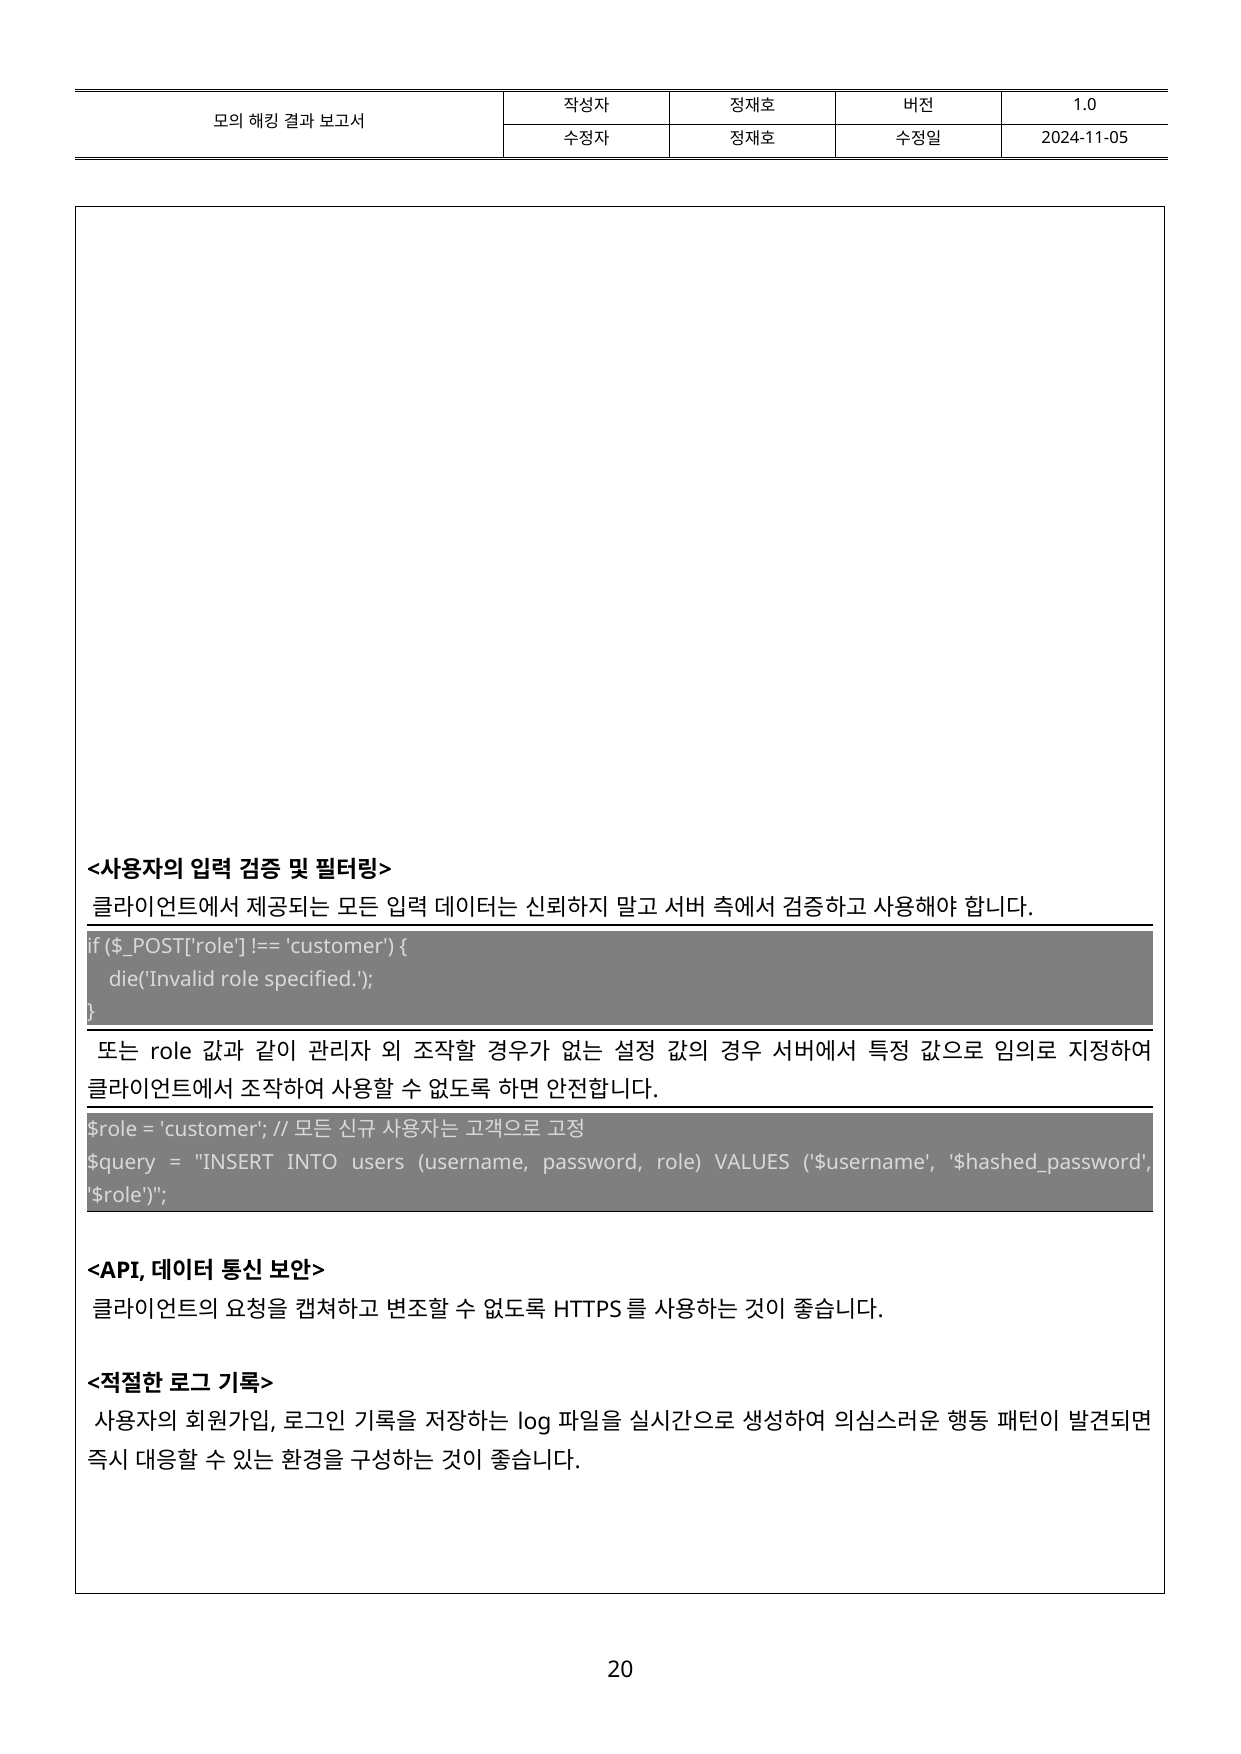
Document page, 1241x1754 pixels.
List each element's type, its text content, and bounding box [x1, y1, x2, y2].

table_cell <사용자의 입력 검증 및 필터링> 클라이언트에서 제공되는 모든 입력 데이터는 신뢰하지 말고 서버 측에서 검증하고 사용해야 합니다. if ($_POST['role'] !== 'customer') { die('Invalid role specified.'); } 또는 role 값과 같이 관리자 외 조작할 경우가 없는 설정 값의 경우 서버에서 특정 값으로 임의로 지정하여 클라이언트에서 조작하여 사용할 수 없도록 하면 안전합니다. $role = 'customer'; // 모든 신규 사용자는 고객으로 고정 $query = "INSERT INTO users (username, password, role) VALUES ('$username', '$hashed_password', '$role')"; <API, 데이터 통신 보안> 클라이언트의 요청을 캡쳐하고 변조할 수 없도록 HTTPS를 사용하는 것이 좋습니다. <적절한 로그 기록> 사용자의 회원가입, 로그인 기록을 저장하는 log 파일을 실시간으로 생성하여 의심스러운 행동 패턴이 발견되면 즉시 대응할 수 있는 환경을 구성하는 것이 좋습니다. [76, 207, 1164, 1593]
